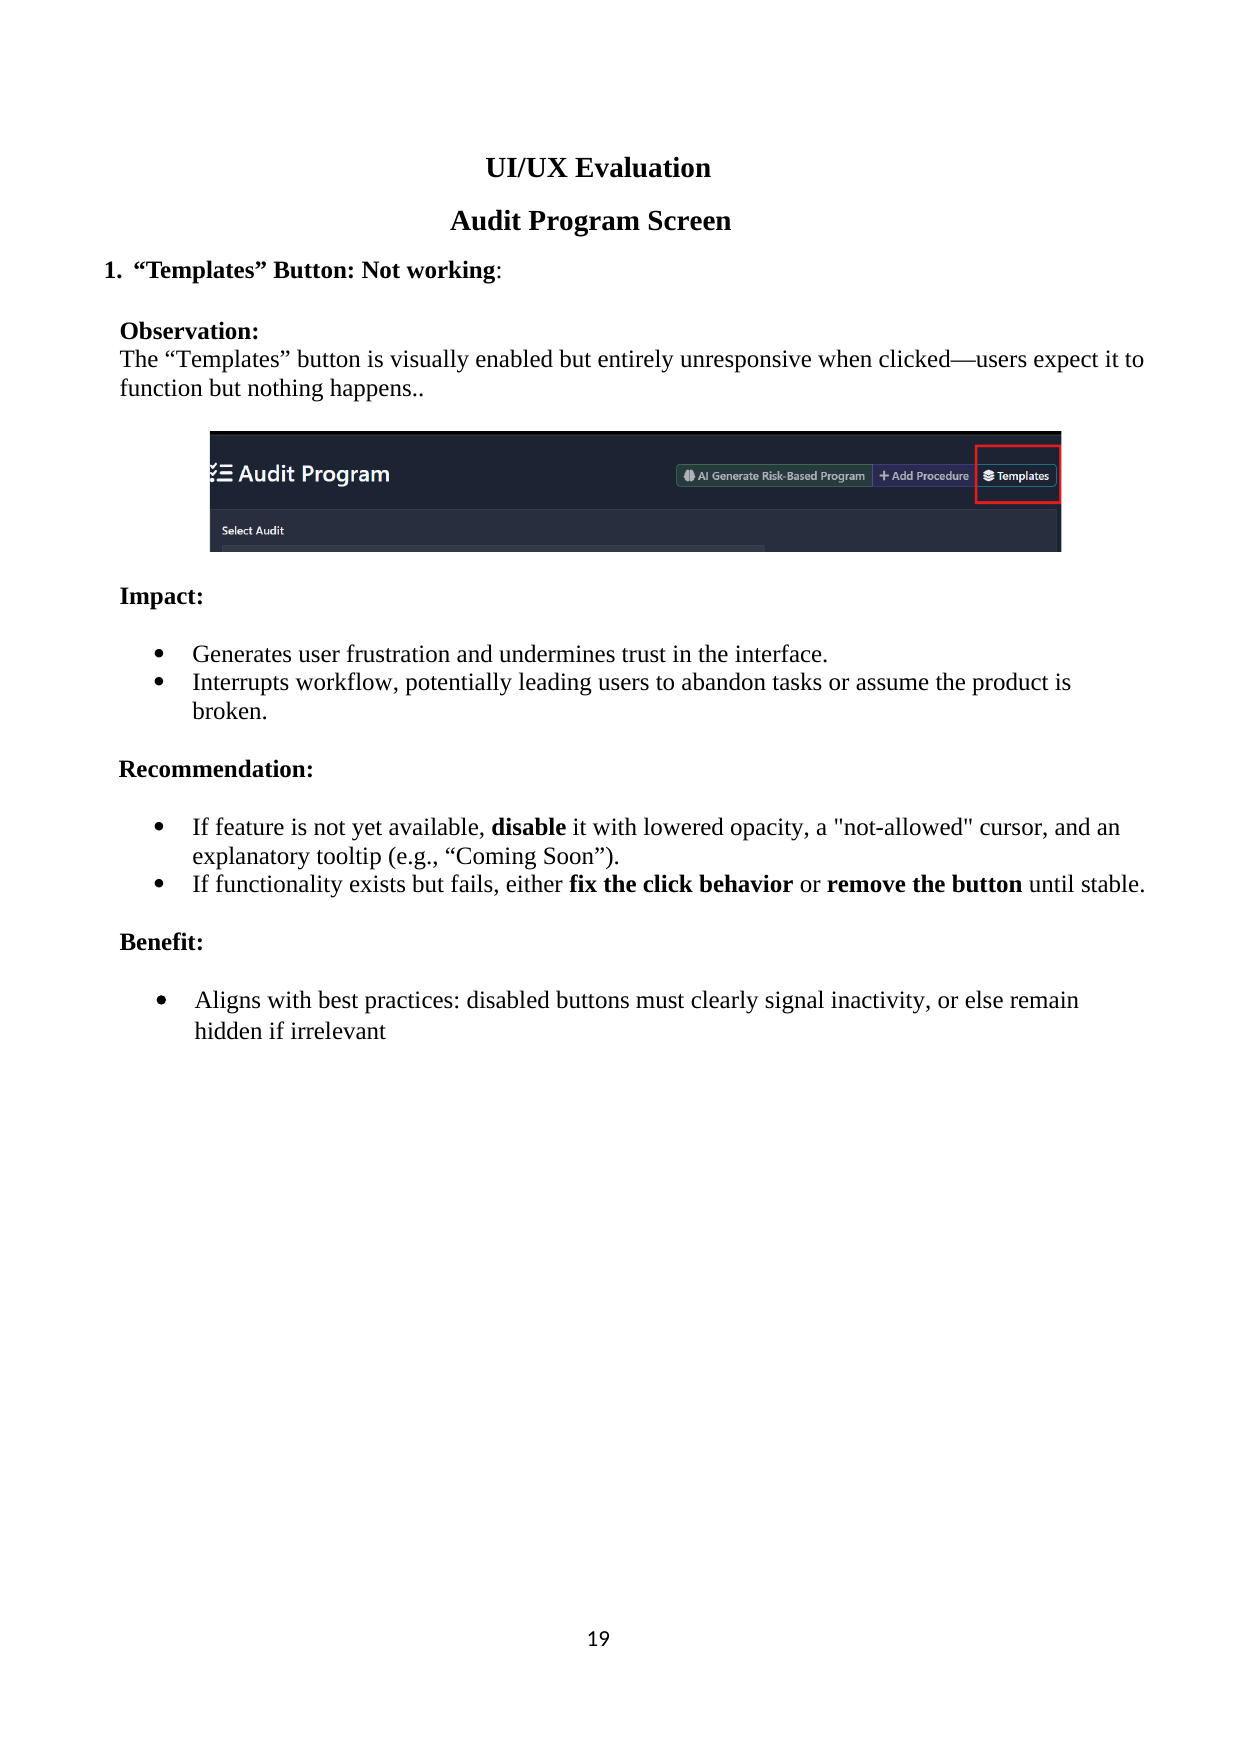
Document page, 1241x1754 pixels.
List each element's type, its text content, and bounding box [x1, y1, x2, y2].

text Recommendation: [118, 754, 1152, 783]
text Impact: [44, 581, 1152, 609]
list Aligns with best practices: disabled buttons must clearly signal inactivity, or else remain hidden if irrelevant [157, 985, 1152, 1045]
text Benefit: [44, 927, 1152, 956]
text UI/UX Evaluation [44, 150, 1152, 183]
list “Templates” Button: Not working: [103, 256, 1152, 284]
list If functionality exists but fails, either fix the click behavior or remove the button until stable. [154, 869, 1152, 898]
list Interrupts workflow, potentially leading users to abandon tasks or assume the product is broken. [154, 667, 1152, 725]
text Observation: The “Templates” button is visually enabled but entirely unresponsive when clicked—users expect it to function but nothing happens.. [119, 316, 1152, 402]
list If feature is not yet available, disable it with lowered opacity, a "not-allowed" cursor, and an explanatory tooltip (e.g., “Coming Soon”). [154, 812, 1152, 869]
list Generates user frustration and undermines trust in the interface. [154, 639, 1152, 667]
text Audit Program Screen [29, 203, 1152, 236]
picture [209, 431, 1062, 552]
